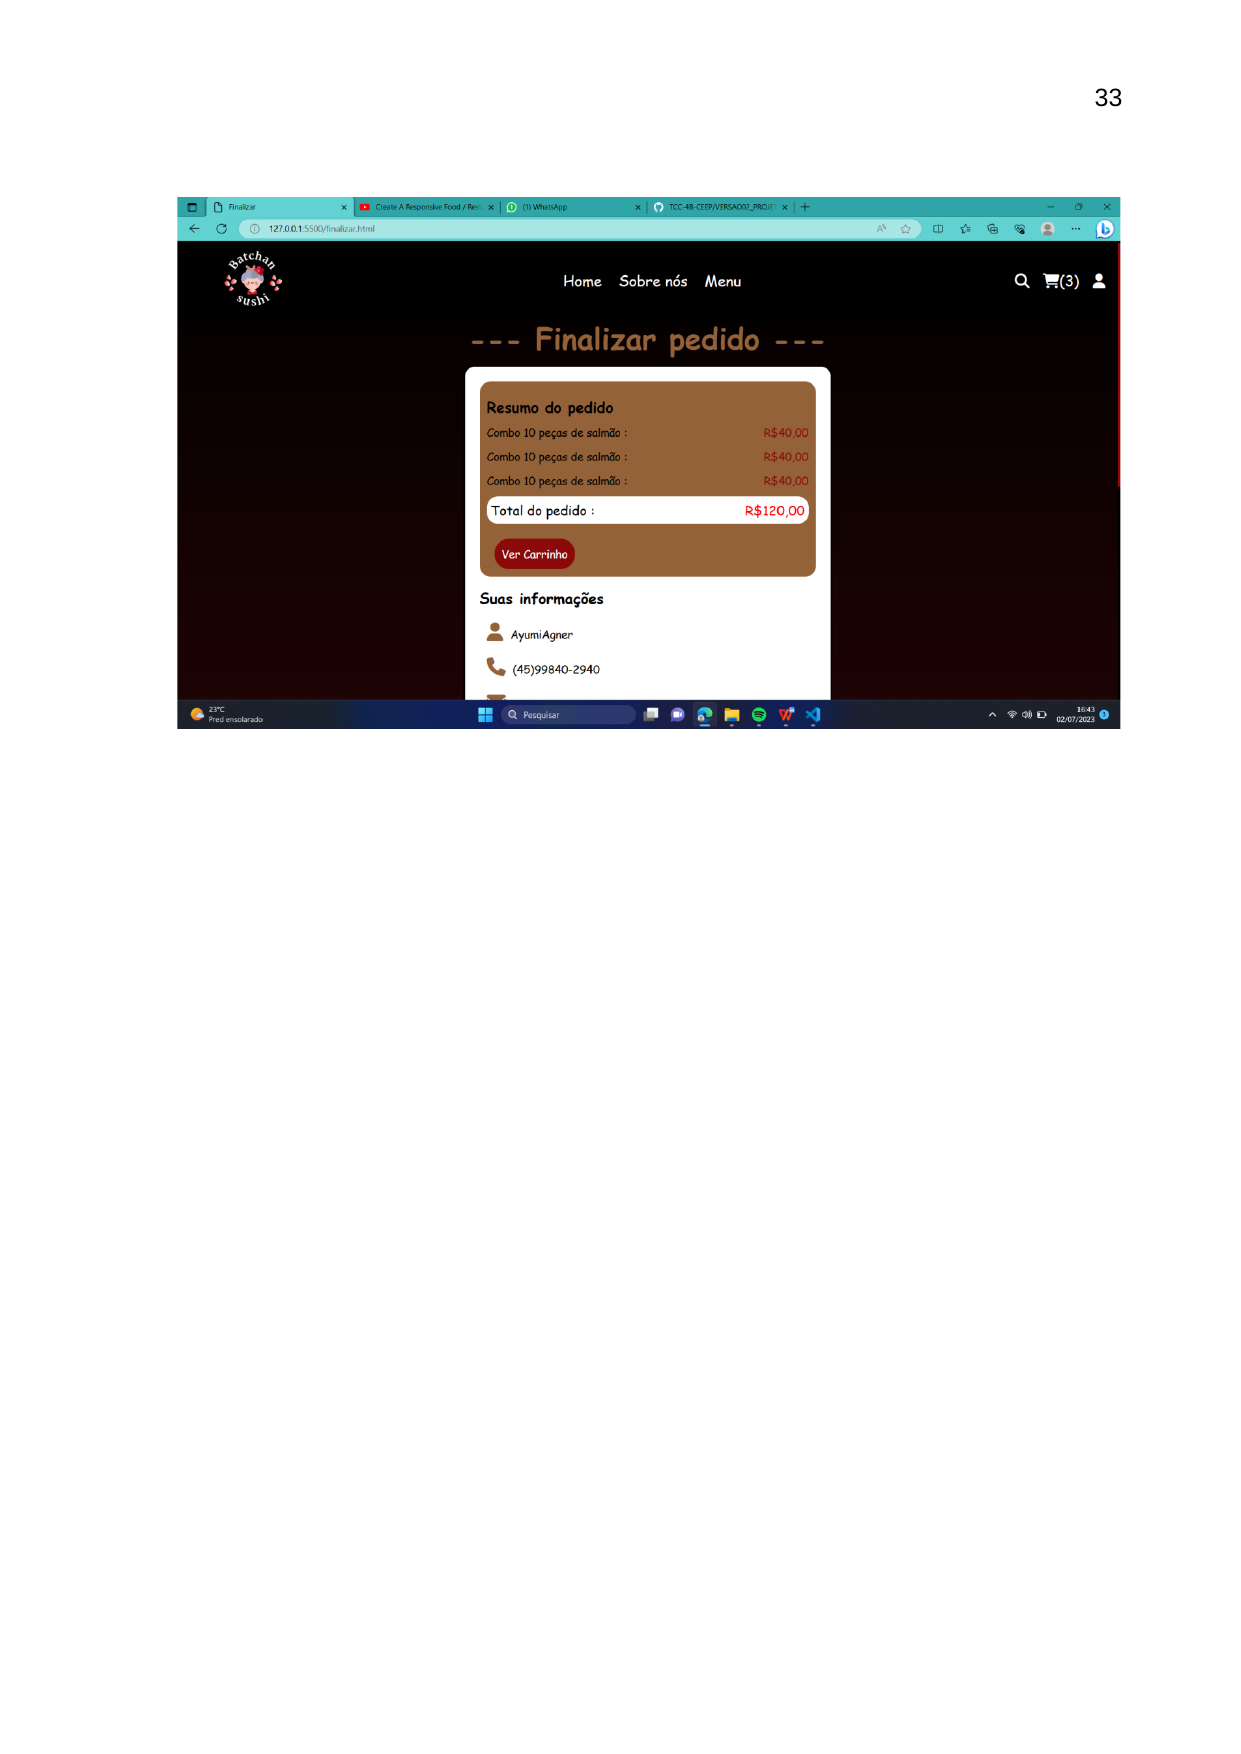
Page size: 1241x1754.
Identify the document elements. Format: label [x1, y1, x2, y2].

picture [177, 197, 1121, 729]
